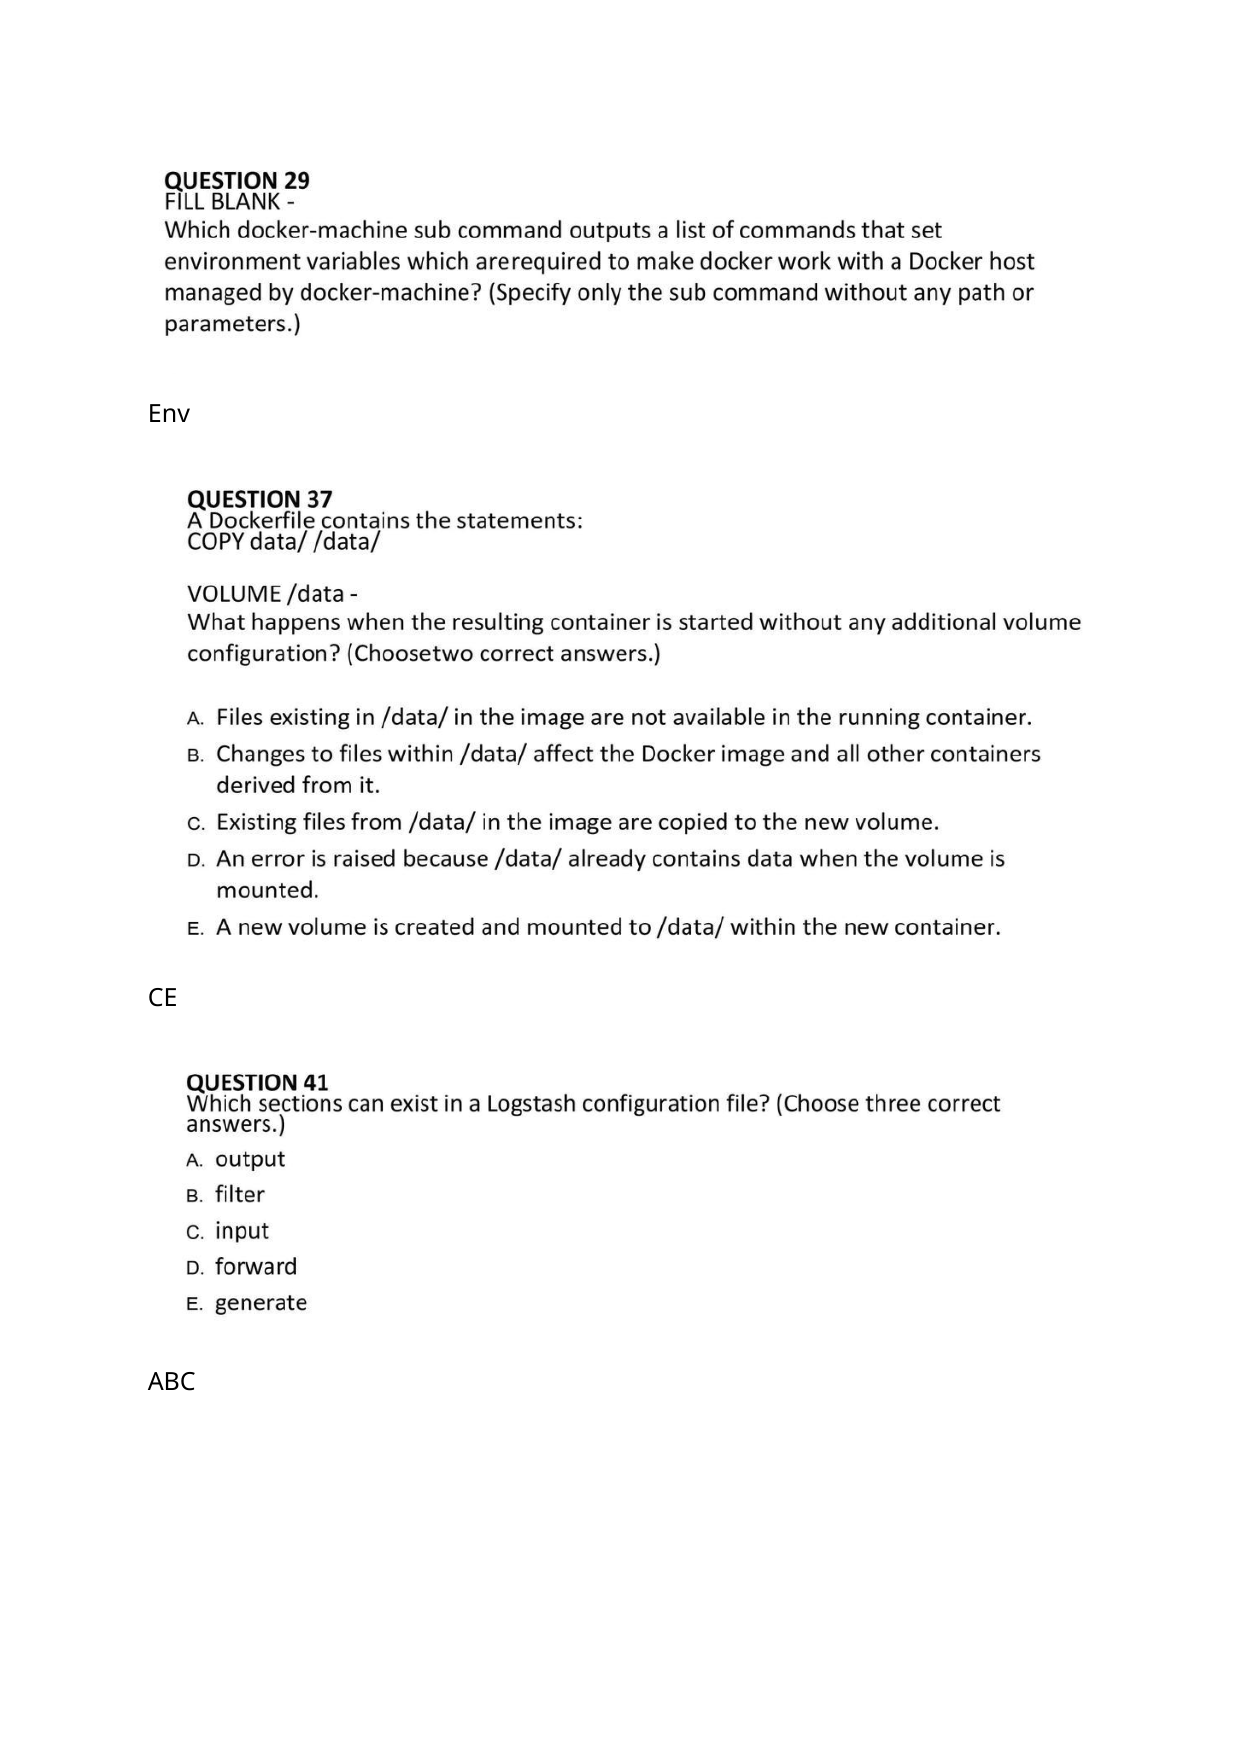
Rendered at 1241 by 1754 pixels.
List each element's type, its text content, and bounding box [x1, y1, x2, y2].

picture [147, 147, 1093, 374]
text Env [148, 395, 1093, 429]
text ABC [148, 1363, 1093, 1397]
picture [147, 451, 1093, 958]
picture [147, 1035, 1093, 1342]
text CE [148, 979, 1093, 1013]
